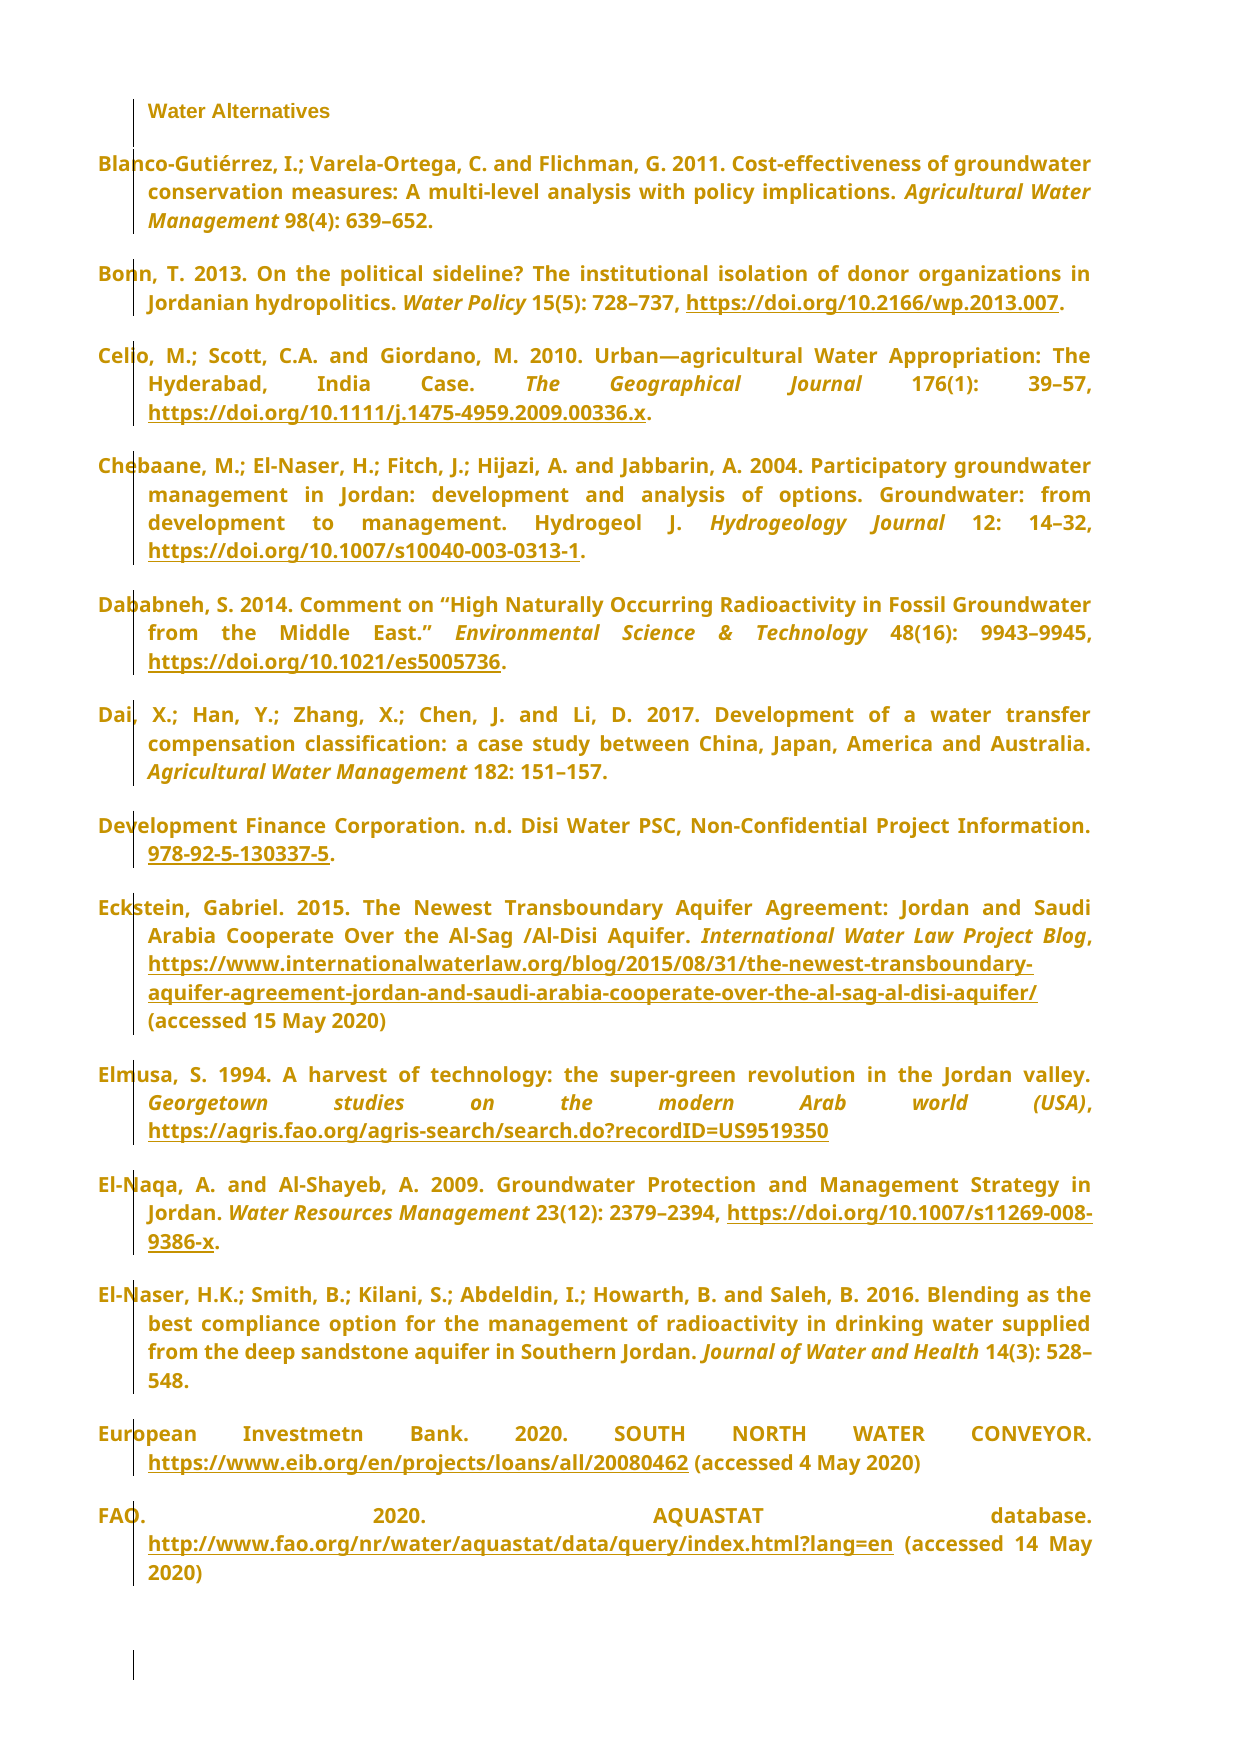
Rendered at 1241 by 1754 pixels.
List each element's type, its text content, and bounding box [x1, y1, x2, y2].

text Elmusa, S. 1994. A harvest of technology: the super-green revolution in the Jordan valley. Georgetown studies on the modern Arab world (USA), https://agris.fao.org/agris-search/search.do?recordID=US9519350 [134, 1060, 1092, 1145]
text Dai, X.; Han, Y.; Zhang, X.; Chen, J. and Li, D. 2017. Development of a water transfer compensation classification: a case study between China, Japan, America and Australia. Agricultural Water Management 182: 151–157. [134, 700, 1092, 786]
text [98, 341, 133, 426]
text Eckstein, Gabriel. 2015. The Newest Transboundary Aquifer Agreement: Jordan and Saudi Arabia Cooperate Over the Al-Sag /Al-Disi Aquifer. International Water Law Project Blog, https://www.internationalwaterlaw.org/blog/2015/08/31/the-newest-transboundary-aquifer-agreement-jordan-and-saudi-arabia-cooperate-over-the-al-sag-al-disi-aquifer/ (accessed 15 May 2020) [134, 893, 1092, 1035]
text Chebaane, M.; El-Naser, H.; Fitch, J.; Hijazi, A. and Jabbarin, A. 2004. Participatory groundwater management in Jordan: development and analysis of options. Groundwater: from development to management. Hydrogeol J. Hydrogeology Journal 12: 14–32, https://doi.org/10.1007/s10040-003-0313-1. [134, 451, 1092, 565]
text European Investmetn Bank. 2020. SOUTH NORTH WATER CONVEYOR. https://www.eib.org/en/projects/loans/all/20080462 (accessed 4 May 2020) [134, 1419, 1092, 1476]
text Bonn, T. 2013. On the political sideline? The institutional isolation of donor organizations in Jordanian hydropolitics. Water Policy 15(5): 728–737, https://doi.org/10.2166/wp.2013.007. [134, 259, 1092, 316]
text Dababneh, S. 2014. Comment on “High Naturally Occurring Radioactivity in Fossil Groundwater from the Middle East.” Environmental Science & Technology 48(16): 9943–9945, https://doi.org/10.1021/es5005736. [134, 590, 1092, 675]
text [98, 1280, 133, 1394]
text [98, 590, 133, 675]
text Development Finance Corporation. n.d. Disi Water PSC, Non-Confidential Project Information. 978-92-5-130337-5. [134, 811, 1092, 868]
text FAO. 2020. AQUASTAT database. http://www.fao.org/nr/water/aquastat/data/query/index.html?lang=en (accessed 14 May 2020) [134, 1501, 1092, 1586]
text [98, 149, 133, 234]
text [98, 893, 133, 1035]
text Celio, M.; Scott, C.A. and Giordano, M. 2010. Urban—agricultural Water Appropriation: The Hyderabad, India Case. The Geographical Journal 176(1): 39–57, https://doi.org/10.1111/j.1475-4959.2009.00336.x. [134, 341, 1092, 426]
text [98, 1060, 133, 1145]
text El-Naqa, A. and Al-Shayeb, A. 2009. Groundwater Protection and Management Strategy in Jordan. Water Resources Management 23(12): 2379–2394, https://doi.org/10.1007/s11269-008-9386-x. [134, 1170, 1092, 1255]
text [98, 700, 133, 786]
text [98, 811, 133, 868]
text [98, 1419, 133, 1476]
text Blanco-Gutiérrez, I.; Varela-Ortega, C. and Flichman, G. 2011. Cost-effectiveness of groundwater conservation measures: A multi-level analysis with policy implications. Agricultural Water Management 98(4): 639–652. [134, 149, 1092, 234]
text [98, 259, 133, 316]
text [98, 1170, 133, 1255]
text El-Naser, H.K.; Smith, B.; Kilani, S.; Abdeldin, I.; Howarth, B. and Saleh, B. 2016. Blending as the best compliance option for the management of radioactivity in drinking water supplied from the deep sandstone aquifer in Southern Jordan. Journal of Water and Health 14(3): 528–548. [134, 1280, 1092, 1394]
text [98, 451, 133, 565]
